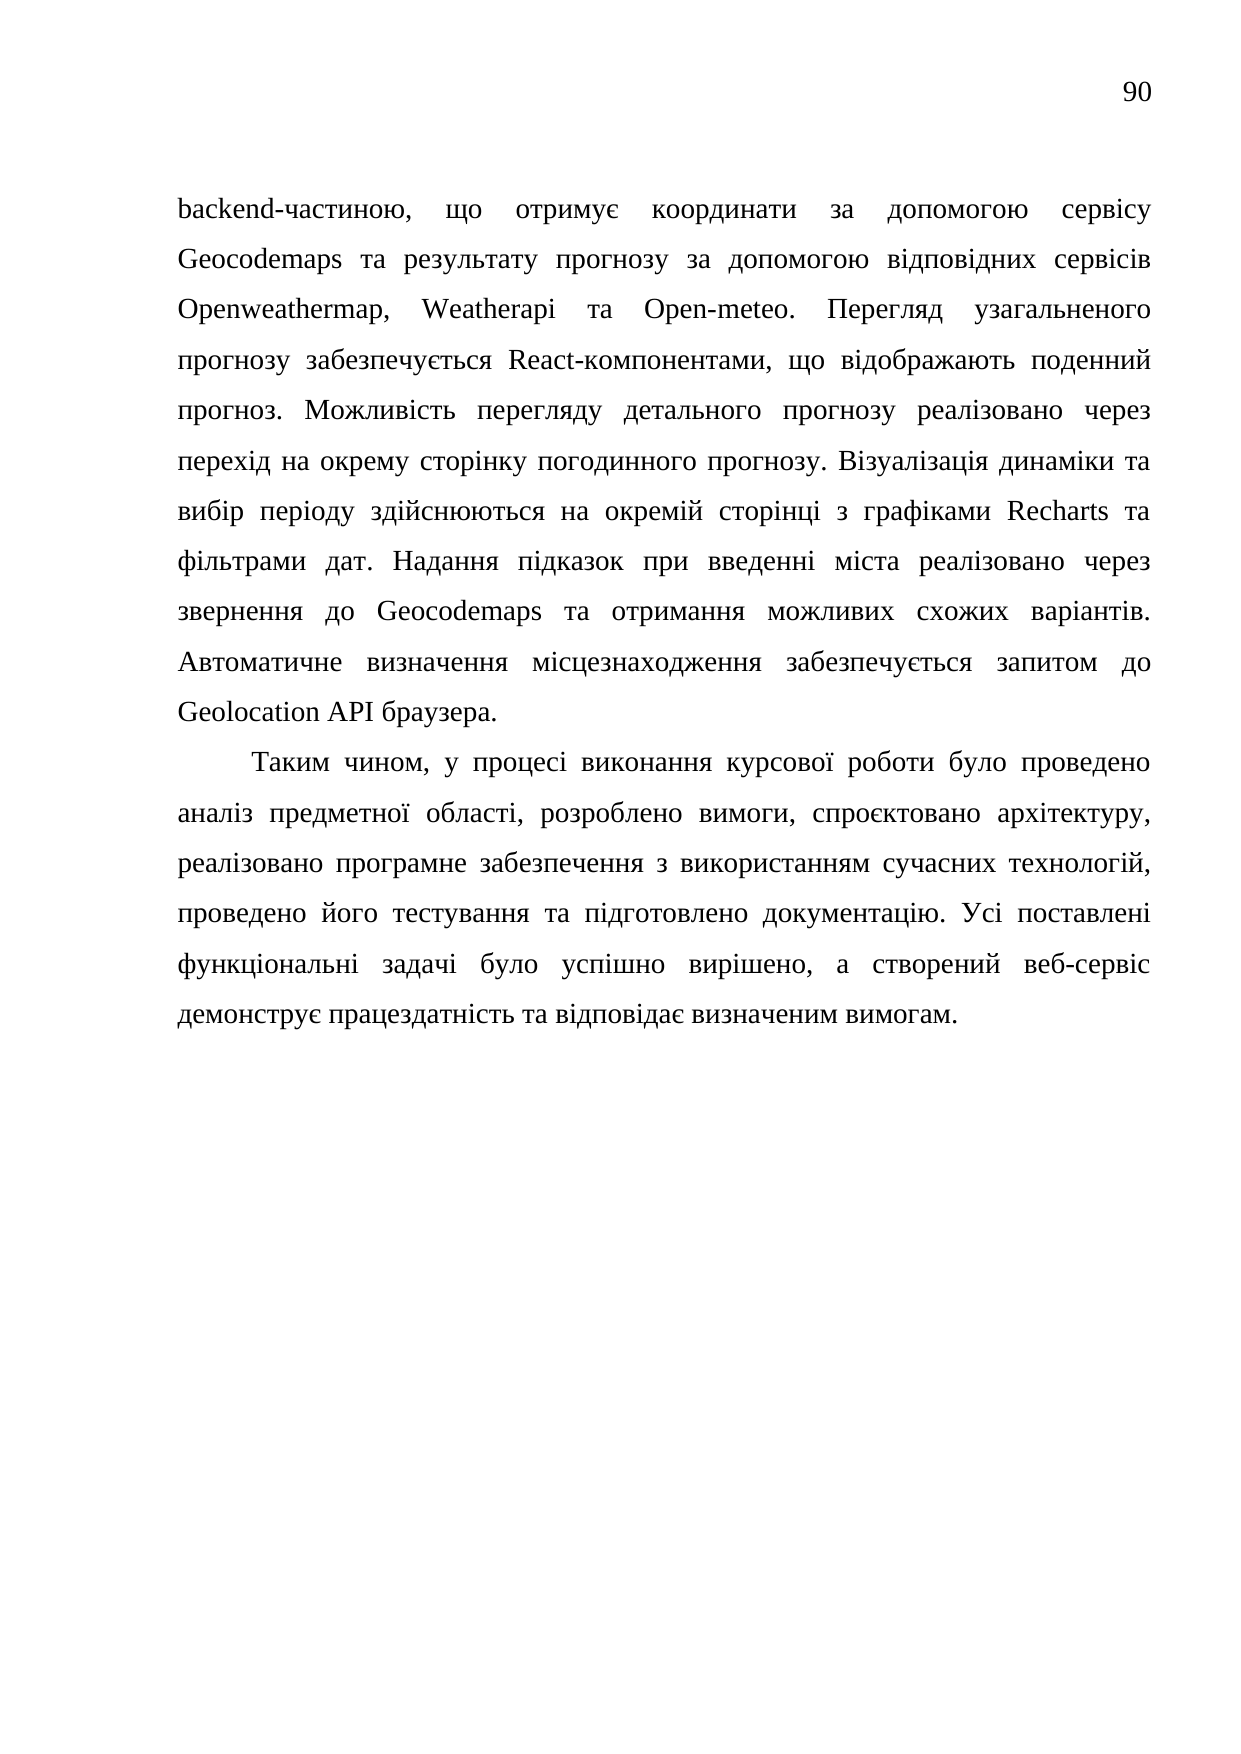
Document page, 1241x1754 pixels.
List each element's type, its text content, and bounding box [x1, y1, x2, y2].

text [177, 191, 1152, 728]
text Таким чином, у процесі виконання курсової роботи було проведено аналіз предметної області, розроблено вимоги, спроєктовано архітектуру, реалізовано програмне забезпечення з використанням сучасних технологій, проведено його тестування та підготовлено документацію. Усі поставлені функціональні задачі було успішно вирішено, а створений веб-сервіс демонструє працездатність та відповідає визначеним вимогам. [177, 744, 1152, 1029]
